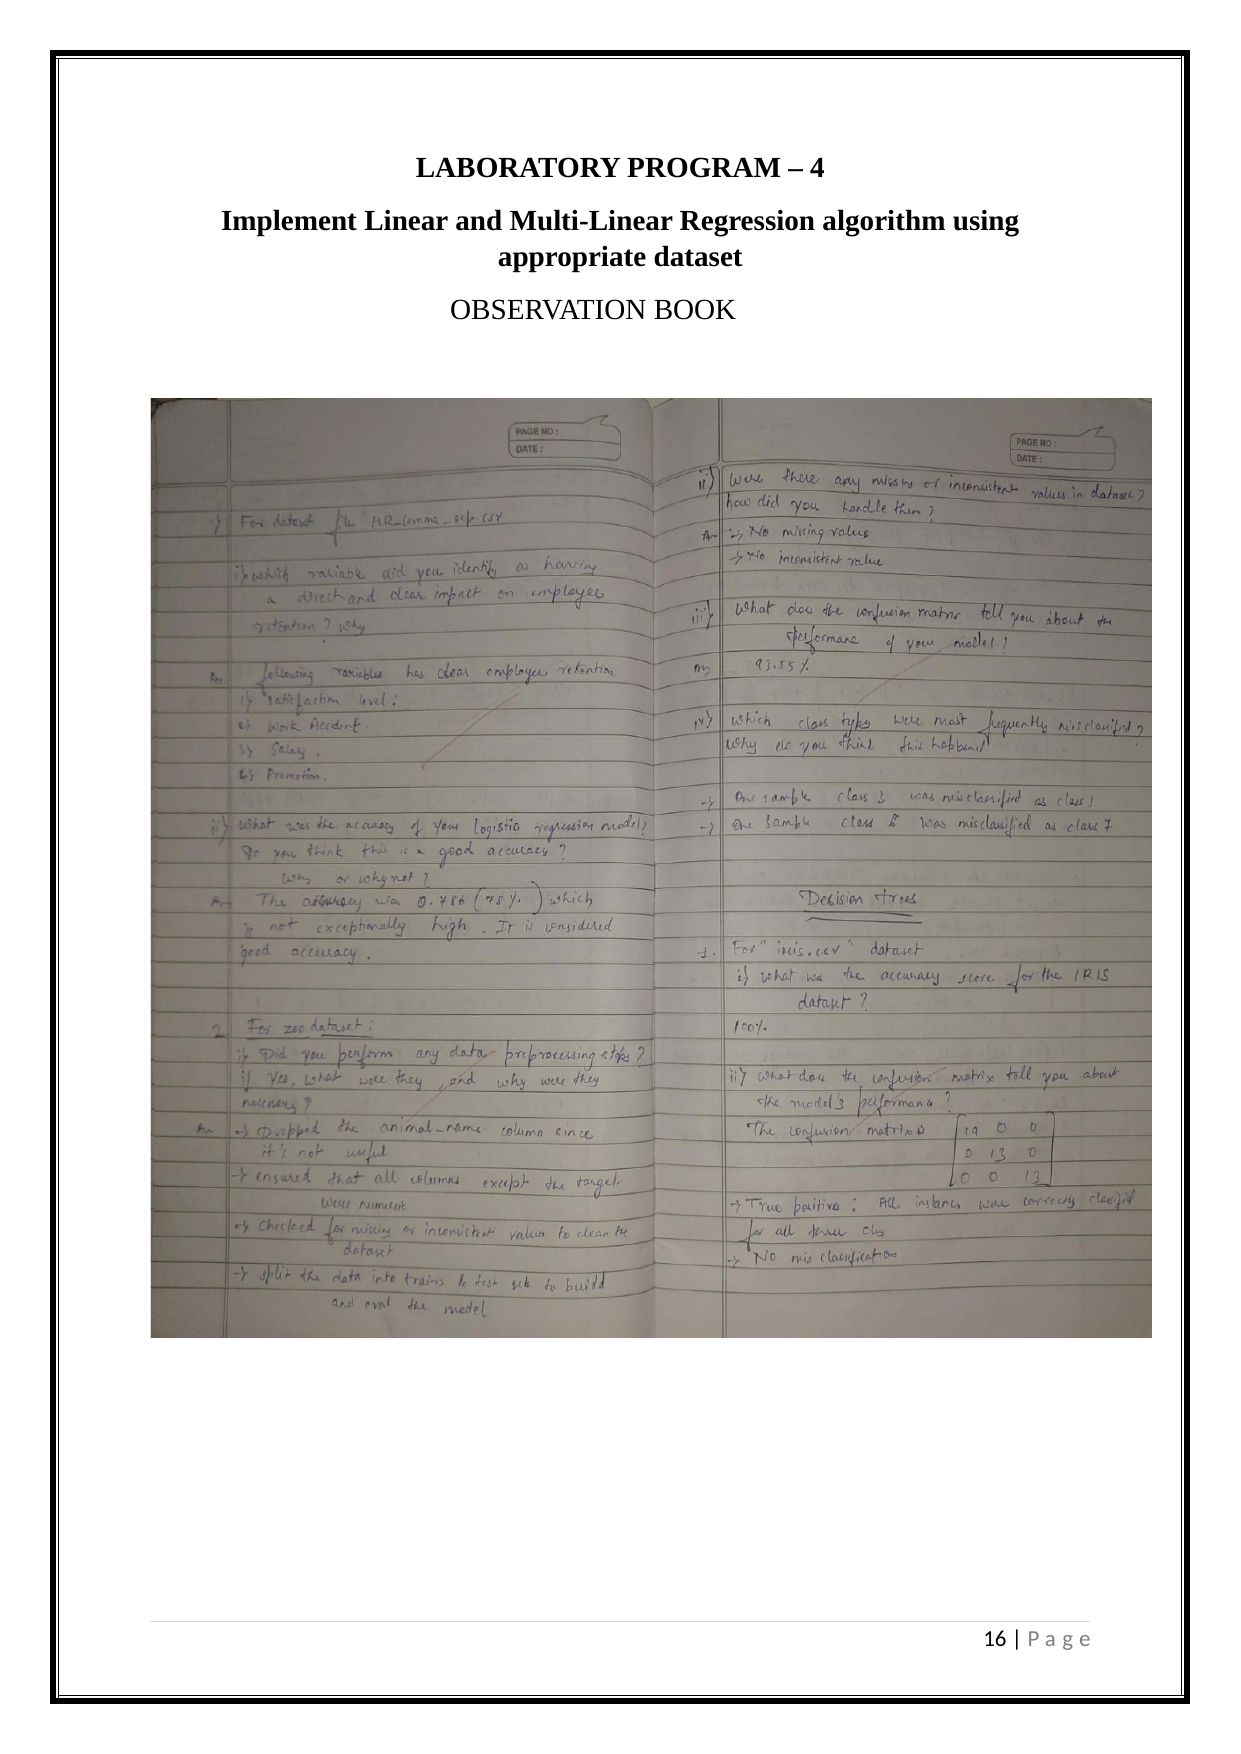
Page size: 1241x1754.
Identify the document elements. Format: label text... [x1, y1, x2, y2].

text Implement Linear and Multi-Linear Regression algorithm using appropriate dataset [150, 203, 1090, 272]
picture [151, 398, 1152, 1338]
text OBSERVATION BOOK [450, 292, 1090, 325]
text LABORATORY PROGRAM – 4 [150, 150, 1090, 183]
